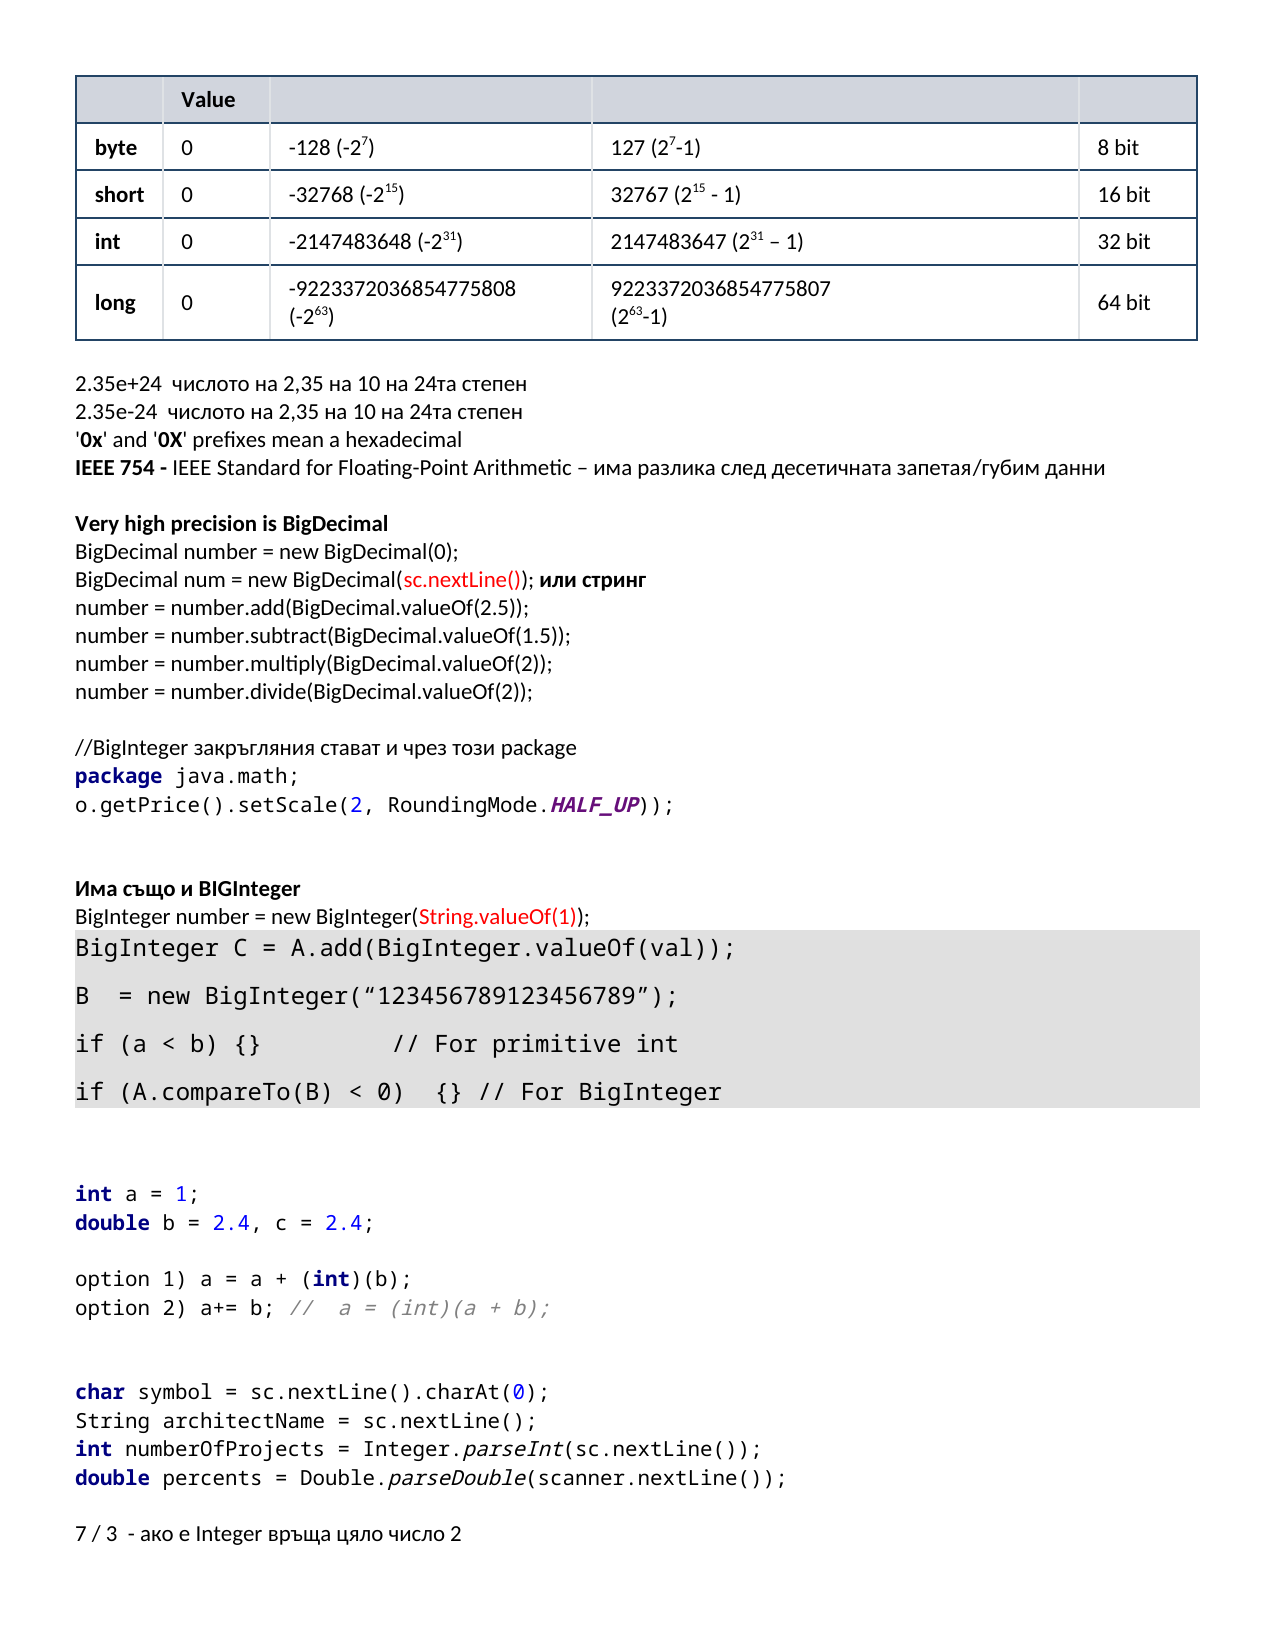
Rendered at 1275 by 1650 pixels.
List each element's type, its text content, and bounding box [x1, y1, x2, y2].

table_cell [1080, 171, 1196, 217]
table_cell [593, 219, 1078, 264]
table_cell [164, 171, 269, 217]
text Има също и BIGInteger [75, 874, 1200, 902]
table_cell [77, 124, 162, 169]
text Very high precision is BigDecimal [75, 509, 1200, 537]
text number = number.multiply(BigDecimal.valueOf(2)); [75, 649, 1200, 677]
text B = new BigInteger(“123456789123456789”); [75, 978, 1200, 1011]
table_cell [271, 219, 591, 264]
text BigInteger number = new BigInteger(String.valueOf(1)); [75, 902, 1200, 930]
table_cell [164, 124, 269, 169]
text number = number.add(BigDecimal.valueOf(2.5)); [75, 593, 1200, 621]
text double percents = Double.parseDouble(scanner.nextLine()); [75, 1463, 1200, 1491]
text BigDecimal num = new BigDecimal(sc.nextLine()); или стринг [75, 565, 1200, 593]
text 2.35e+24 числото на 2,35 на 10 на 24та степен [75, 369, 1200, 397]
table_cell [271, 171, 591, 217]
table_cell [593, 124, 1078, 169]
text '0x' and '0X' prefixes mean a hexadecimal [75, 425, 1200, 453]
text if (A.compareTo(B) < 0) {} // For BigInteger [75, 1075, 1200, 1108]
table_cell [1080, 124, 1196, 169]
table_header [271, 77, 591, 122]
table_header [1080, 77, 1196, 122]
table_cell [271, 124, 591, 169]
text package java.math; [75, 761, 1200, 790]
text BigInteger C = A.add(BigInteger.valueOf(val)); [75, 930, 1200, 963]
text if (a < b) {} // For primitive int [75, 1027, 1200, 1059]
text number = number.divide(BigDecimal.valueOf(2)); [75, 677, 1200, 705]
text String architectName = sc.nextLine(); int numberOfProjects = Integer.parseInt(sc.nextLine()); [75, 1406, 1200, 1463]
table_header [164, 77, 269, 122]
text 7 / 3 - ако е Integer връща цяло число 2 [75, 1519, 1200, 1547]
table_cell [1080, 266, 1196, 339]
text BigDecimal number = new BigDecimal(0); [75, 537, 1200, 565]
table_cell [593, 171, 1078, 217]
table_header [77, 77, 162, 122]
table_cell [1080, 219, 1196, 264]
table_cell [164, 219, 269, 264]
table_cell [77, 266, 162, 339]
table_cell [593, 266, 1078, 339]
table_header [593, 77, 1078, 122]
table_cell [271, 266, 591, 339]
text IEEE 754 - IEEE Standard for Floating-Point Arithmetic – има разлика след десетичната запетая/губим данни [75, 453, 1200, 481]
text //BigInteger закръгляния стават и чрез този package [75, 733, 1200, 761]
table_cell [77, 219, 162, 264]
text char symbol = sc.nextLine().charAt(0); [75, 1377, 1200, 1406]
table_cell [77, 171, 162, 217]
text number = number.subtract(BigDecimal.valueOf(1.5)); [75, 621, 1200, 649]
text int a = 1; double b = 2.4, c = 2.4; option 1) a = a + (int)(b); option 2) a+= b; // a = (int)(a + b); [75, 1179, 1200, 1321]
text 2.35e-24 числото на 2,35 на 10 на 24та степен [75, 397, 1200, 425]
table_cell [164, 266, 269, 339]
text o.getPrice().setScale(2, RoundingMode.HALF_UP)); [75, 790, 1200, 818]
